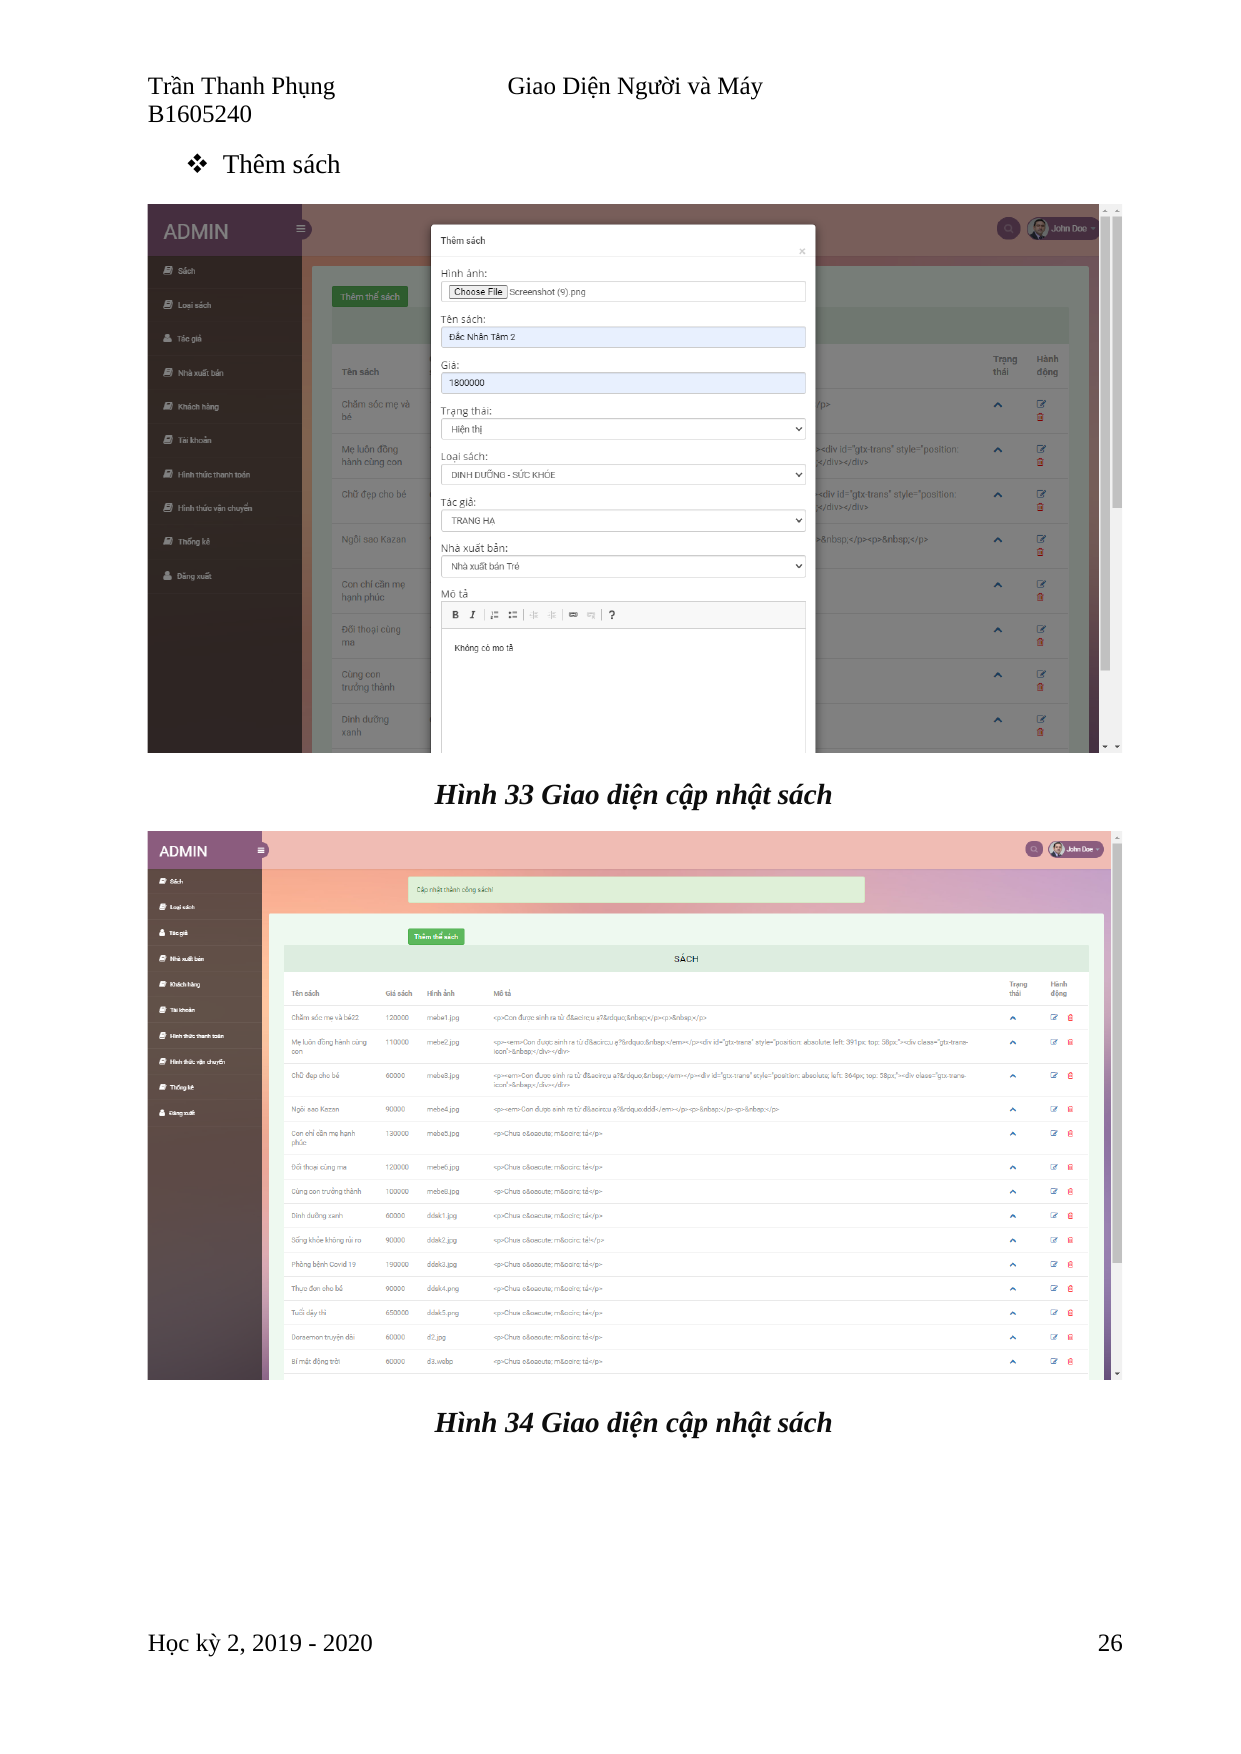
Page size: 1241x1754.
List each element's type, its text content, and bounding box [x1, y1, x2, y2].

list Thêm sách [185, 148, 1122, 179]
picture [147, 204, 1123, 753]
text Hình 34 Giao diện cập nhật sách [148, 1405, 1122, 1438]
picture [147, 831, 1123, 1380]
text Hình 33 Giao diện cập nhật sách [148, 777, 1122, 811]
